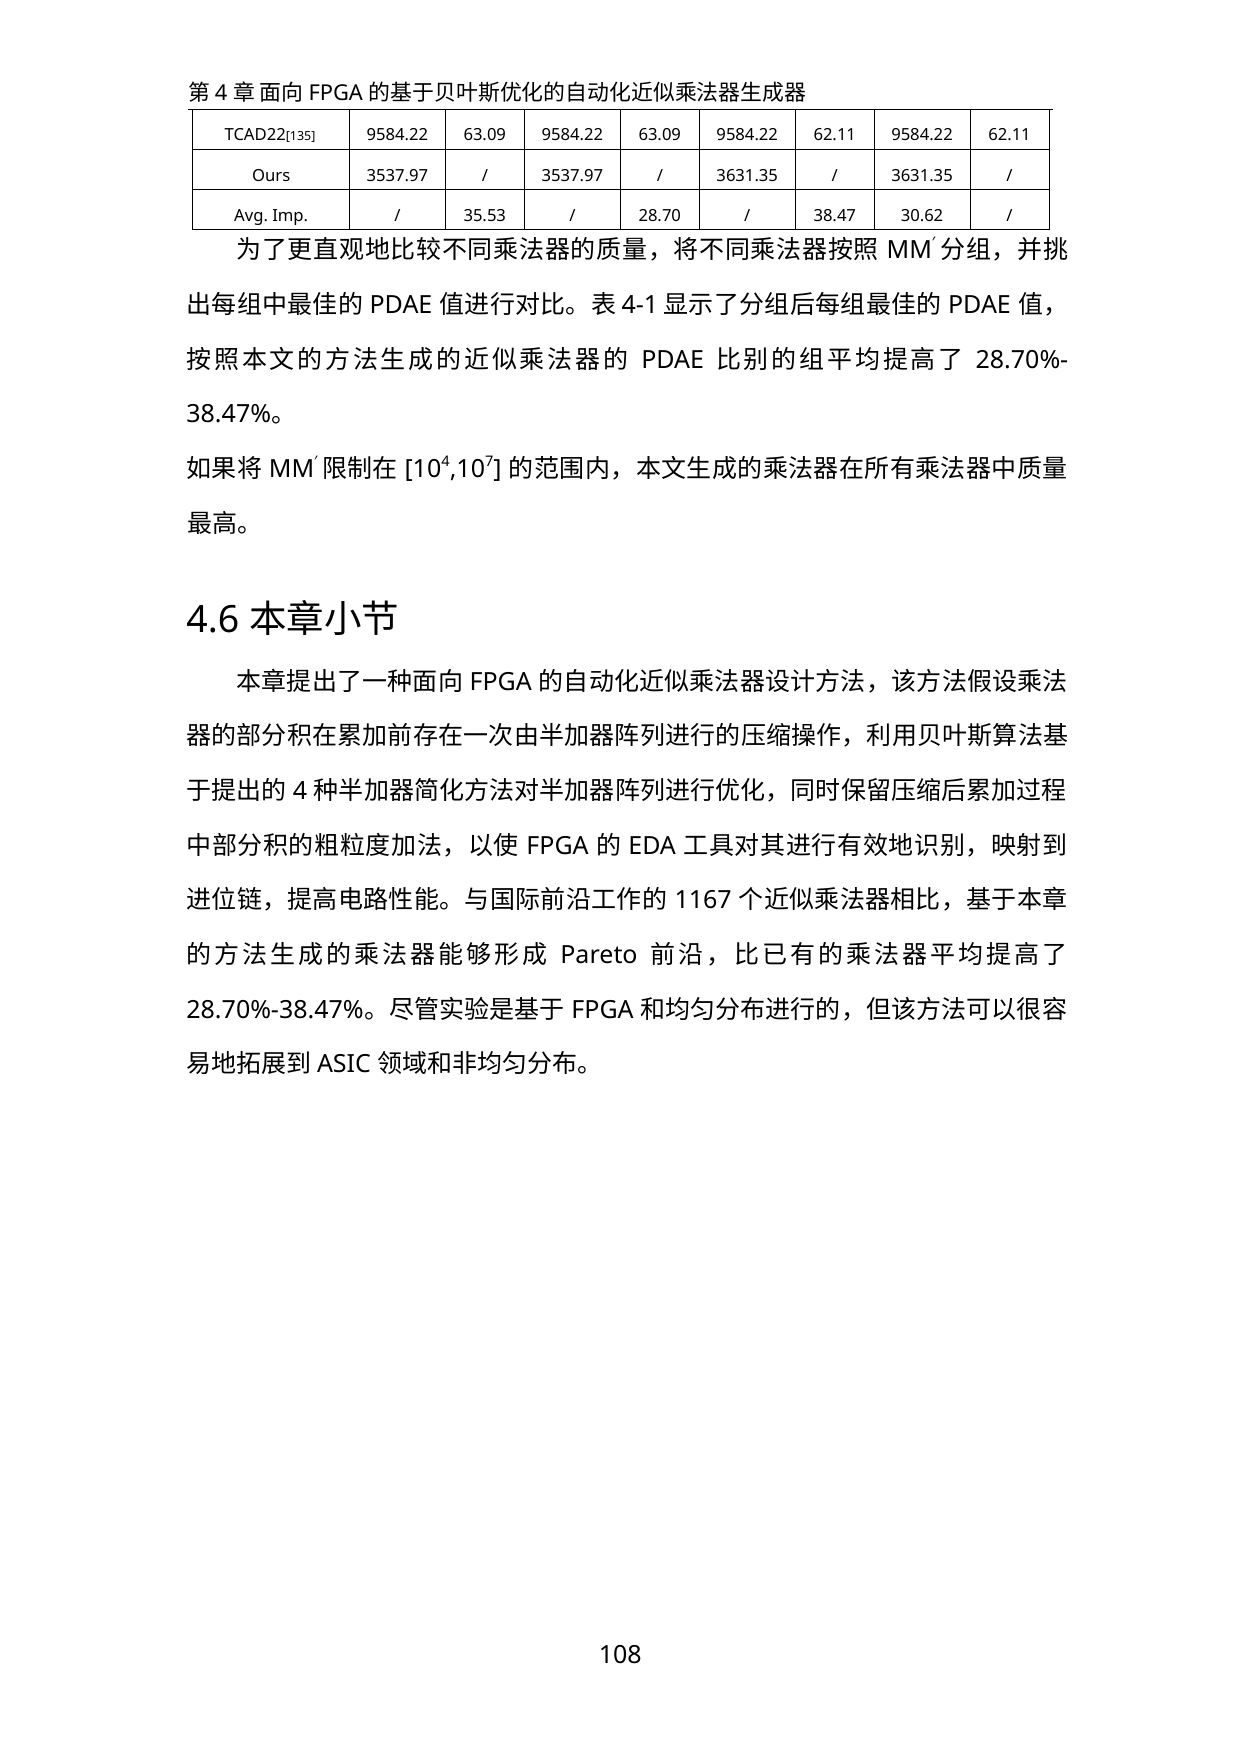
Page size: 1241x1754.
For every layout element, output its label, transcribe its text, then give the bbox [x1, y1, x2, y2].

table_cell 3631.35 [875, 150, 970, 189]
text 4.6 本章小节 [186, 588, 1070, 643]
table_cell 3537.97 [350, 150, 445, 189]
table_cell / [525, 190, 620, 229]
table_cell 28.70 [621, 190, 699, 229]
text 如果将 MM′ 限制在 [104,107] 的范围内，本文生成的乘法器在所有乘法器中质量最高。 [186, 449, 1068, 540]
table_cell / [971, 190, 1049, 229]
table_cell / [350, 190, 445, 229]
table_cell / [971, 150, 1049, 189]
table_cell 38.47 [796, 190, 874, 229]
table_cell 35.53 [446, 190, 524, 229]
table_cell / [700, 190, 795, 229]
table_cell / [621, 150, 699, 189]
table_cell 3631.35 [700, 150, 795, 189]
text 本章提出了一种面向 FPGA 的自动化近似乘法器设计方法，该方法假设乘法器的部分积在累加前存在一次由半加器阵列进行的压缩操作，利用贝叶斯算法基于提出的 4 种半加器简化方法对半加器阵列进行优化，同时保留压缩后累加过程中部分积的粗粒度加法，以使 FPGA 的 EDA 工具对其进行有效地识别，映射到进位链，提高电路性能。与国际前沿工作的 1167 个近似乘法器相比，基于本章的方法生成的乘法器能够形成 Pareto 前沿，比已有的乘法器平均提高了 28.70%-38.47%。尽管实验是基于 FPGA 和均匀分布进行的，但该方法可以很容易地拓展到 ASIC 领域和非均匀分布。 [186, 661, 1068, 1080]
table_cell 3537.97 [525, 150, 620, 189]
table_cell TCAD22[135] [193, 110, 349, 149]
table_cell 9584.22 [350, 110, 445, 149]
table_cell 9584.22 [875, 110, 970, 149]
table_cell / [446, 150, 524, 189]
table_cell Ours [193, 150, 349, 189]
table_cell 30.62 [875, 190, 970, 229]
table_cell Avg. Imp. [193, 190, 349, 229]
table_cell 63.09 [446, 110, 524, 149]
table_cell 62.11 [971, 110, 1049, 149]
table_cell 9584.22 [525, 110, 620, 149]
table_cell 62.11 [796, 110, 874, 149]
table_cell 9584.22 [700, 110, 795, 149]
table_cell 63.09 [621, 110, 699, 149]
table_cell / [796, 150, 874, 189]
text 为了更直观地比较不同乘法器的质量，将不同乘法器按照 MM′ 分组，并挑出每组中最佳的 PDAE 值进行对比。表4-1显示了分组后每组最佳的 PDAE 值，按照本文的方法生成的近似乘法器的 PDAE 比别的组平均提高了 28.70%-38.47%。 [186, 230, 1068, 430]
